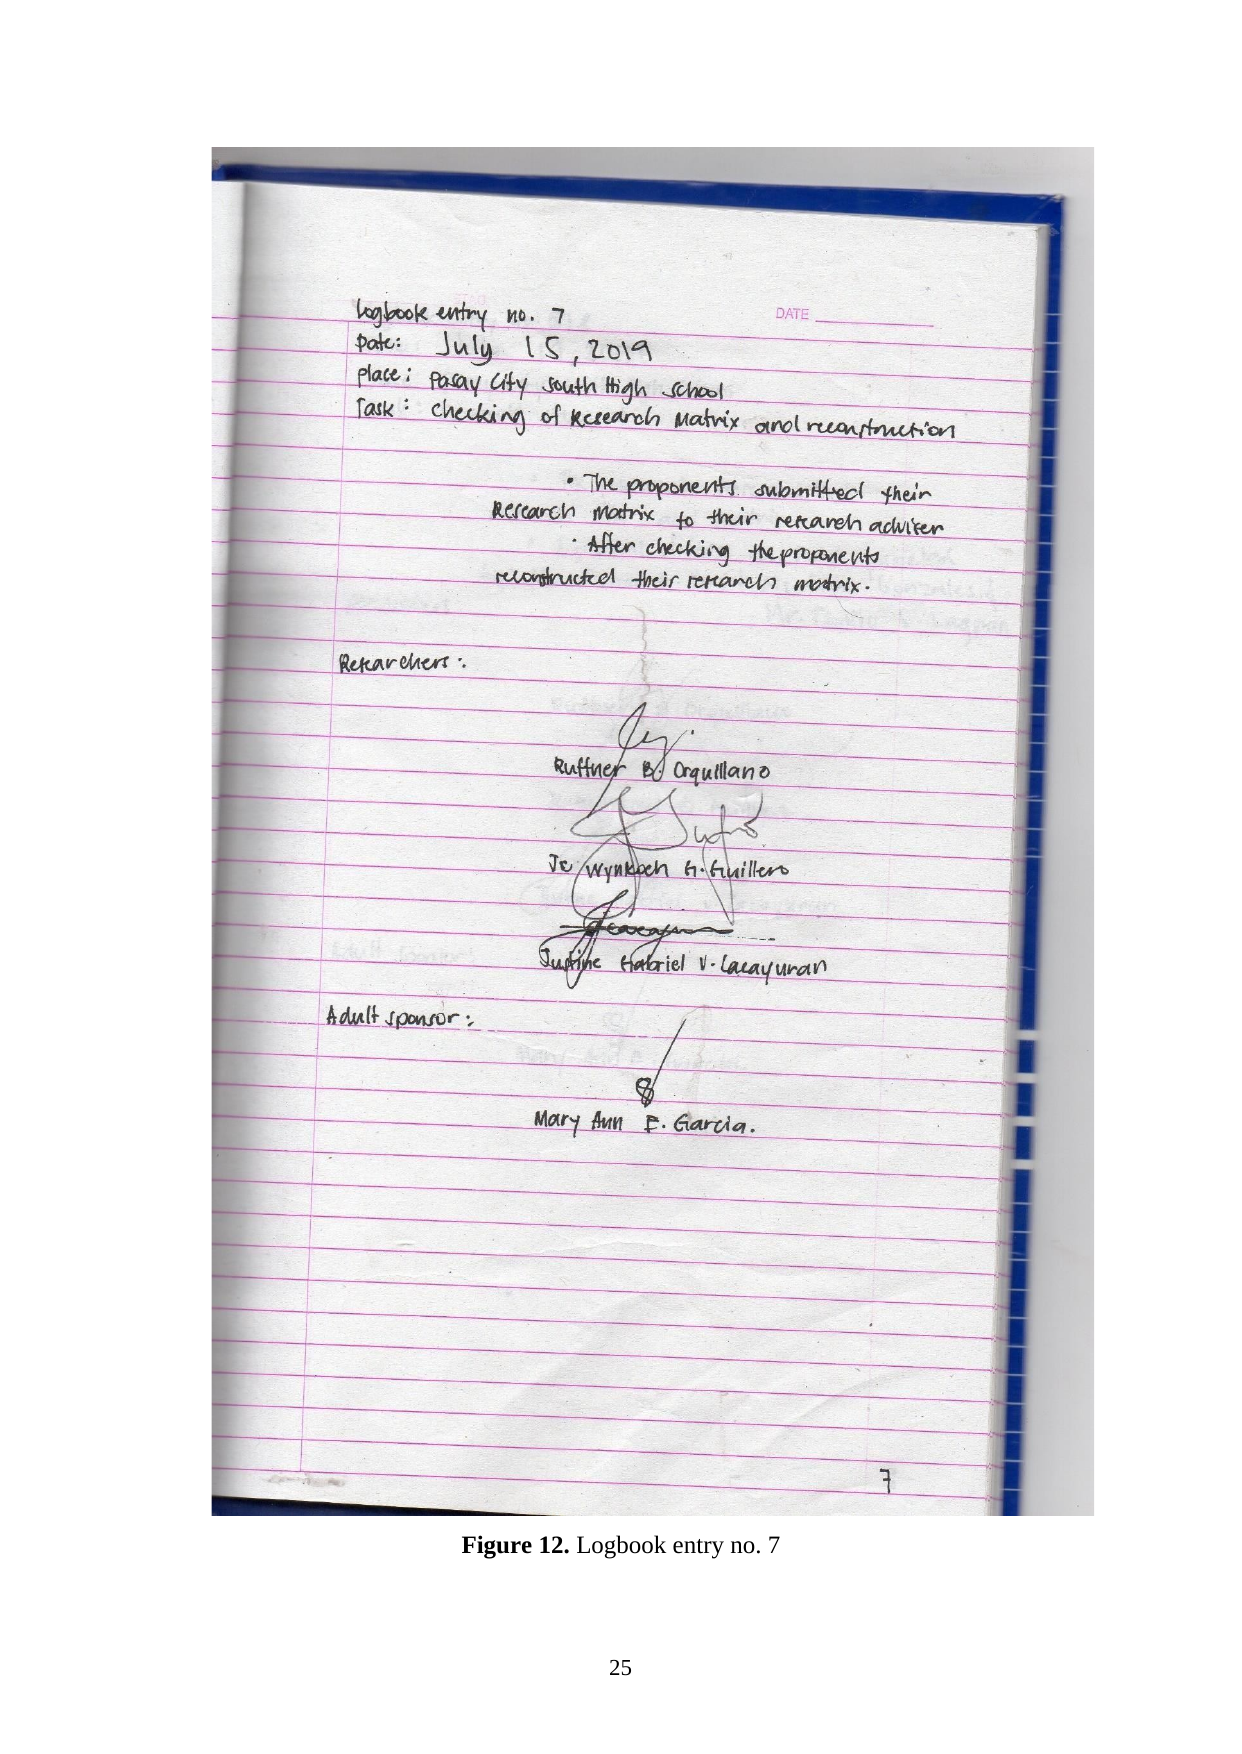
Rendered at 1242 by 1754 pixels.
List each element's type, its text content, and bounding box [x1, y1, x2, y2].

text Figure 12. Logbook entry no. 7 [345, 1531, 896, 1559]
picture [211, 147, 1095, 1516]
